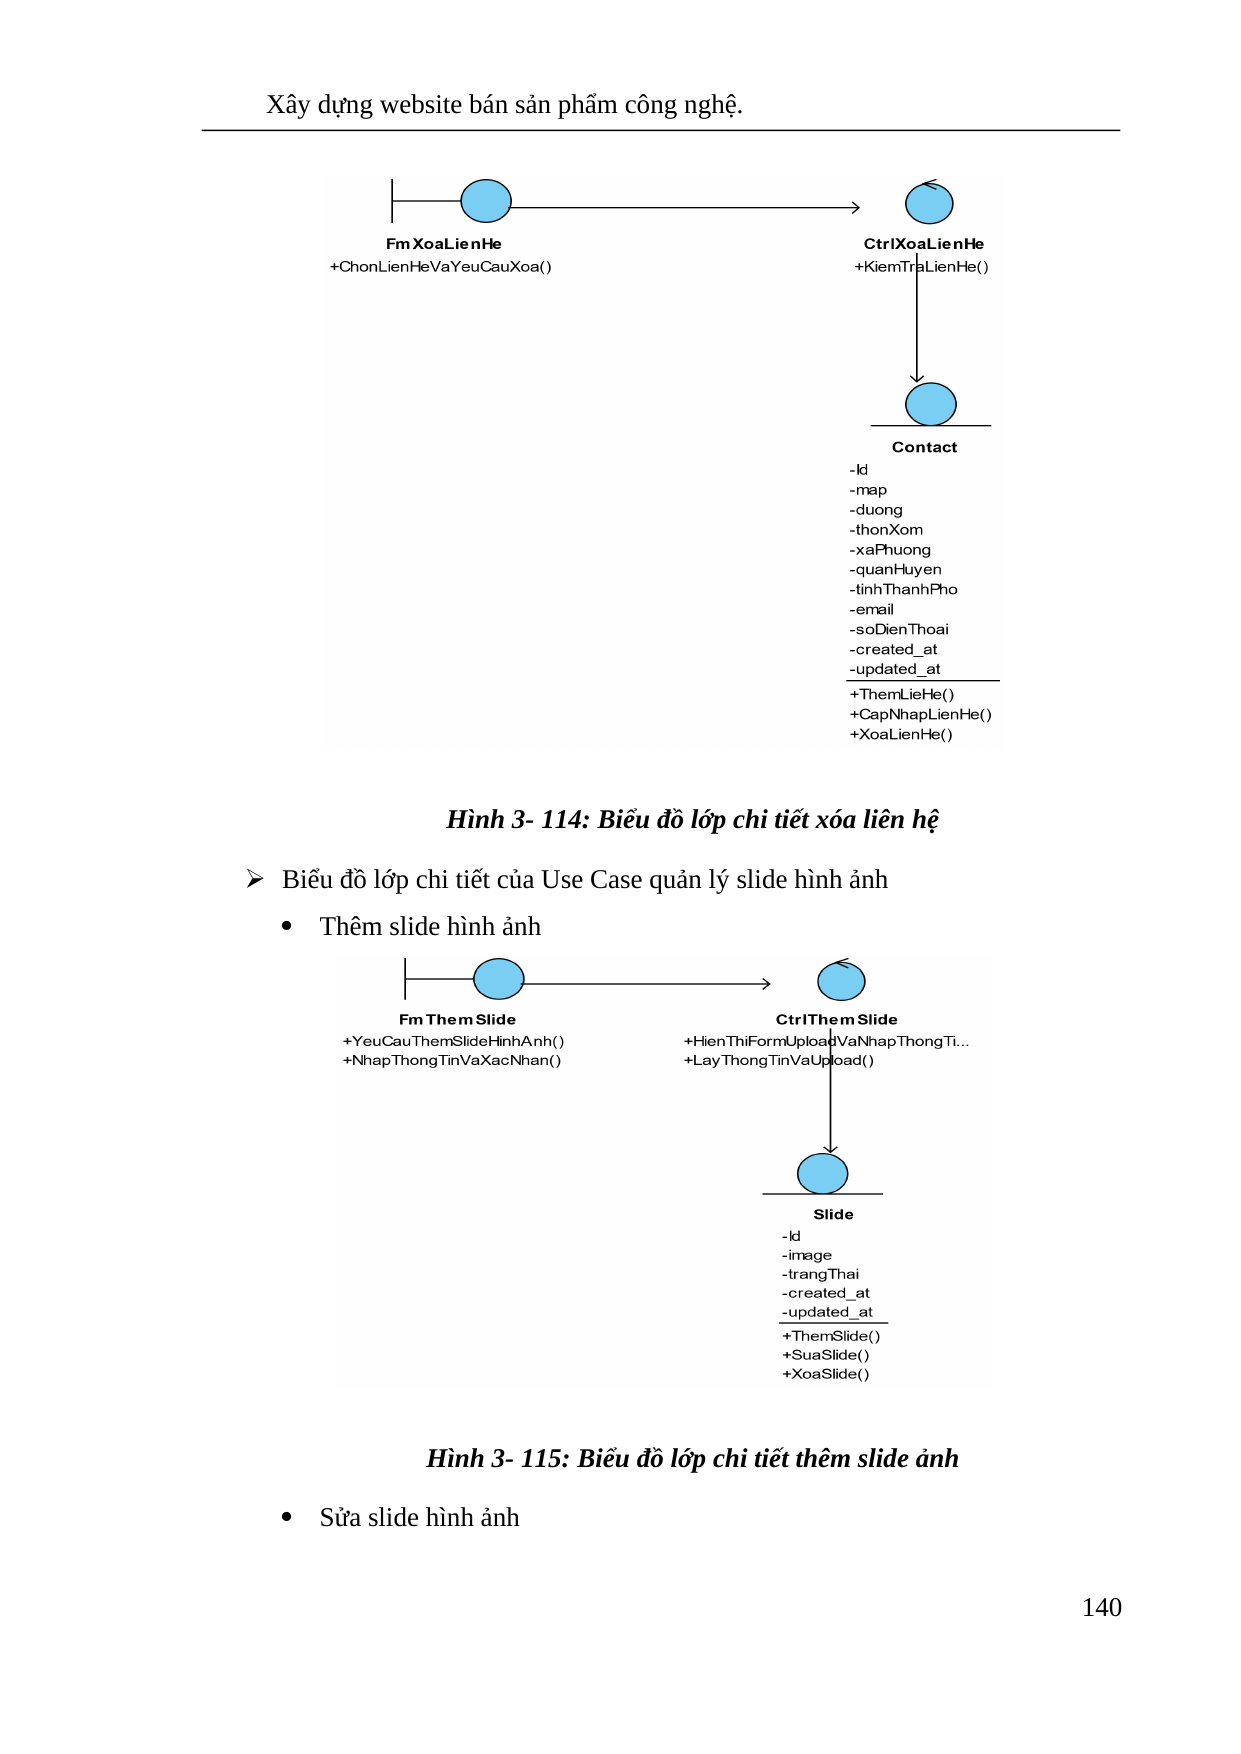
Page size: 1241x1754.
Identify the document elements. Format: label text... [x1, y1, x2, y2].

picture [323, 177, 1005, 751]
list Biểu đồ lớp chi tiết của Use Case quản lý slide hình ảnh [244, 863, 1122, 894]
list Thêm slide hình ảnh [282, 910, 1122, 941]
picture [336, 956, 993, 1390]
list Sửa slide hình ảnh [282, 1502, 1122, 1533]
